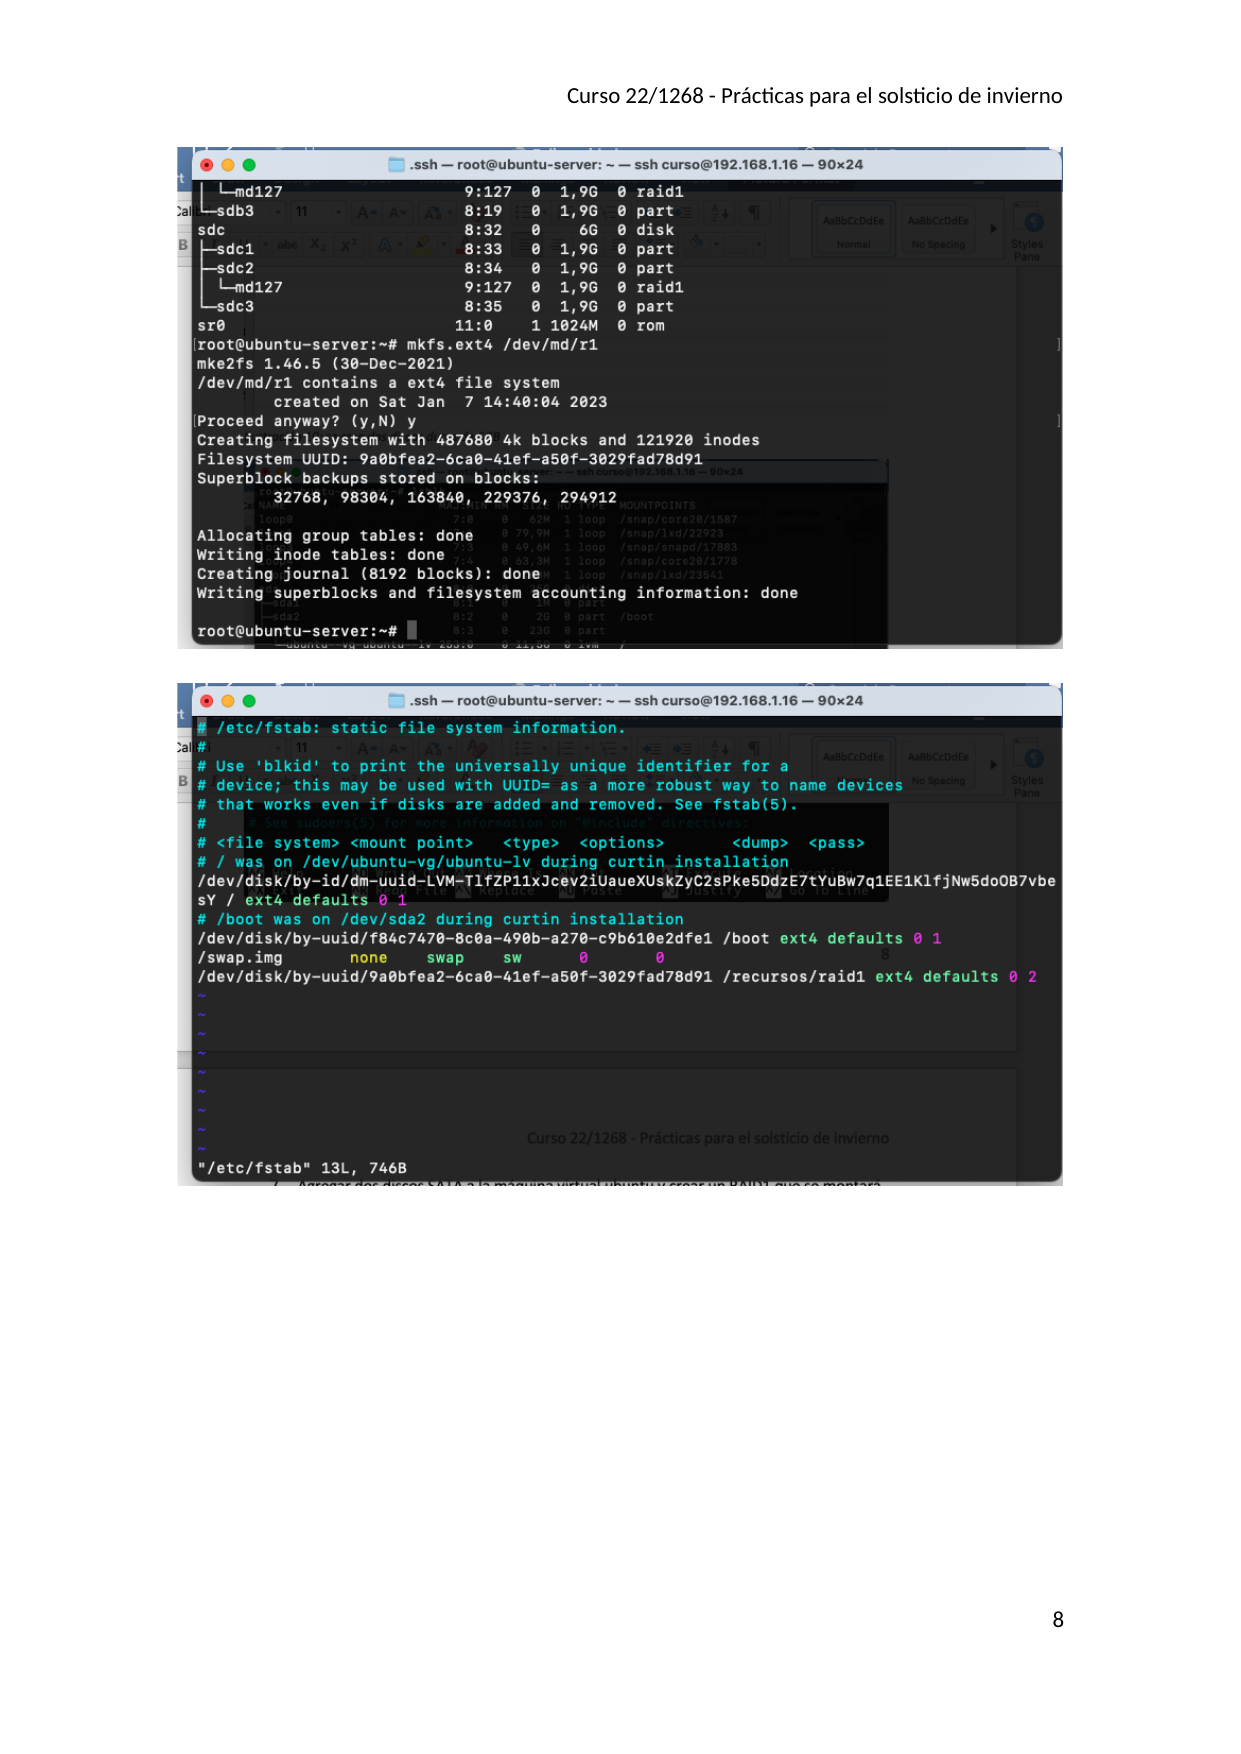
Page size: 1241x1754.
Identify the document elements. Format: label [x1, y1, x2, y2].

picture [177, 683, 1063, 1186]
picture [177, 147, 1063, 649]
